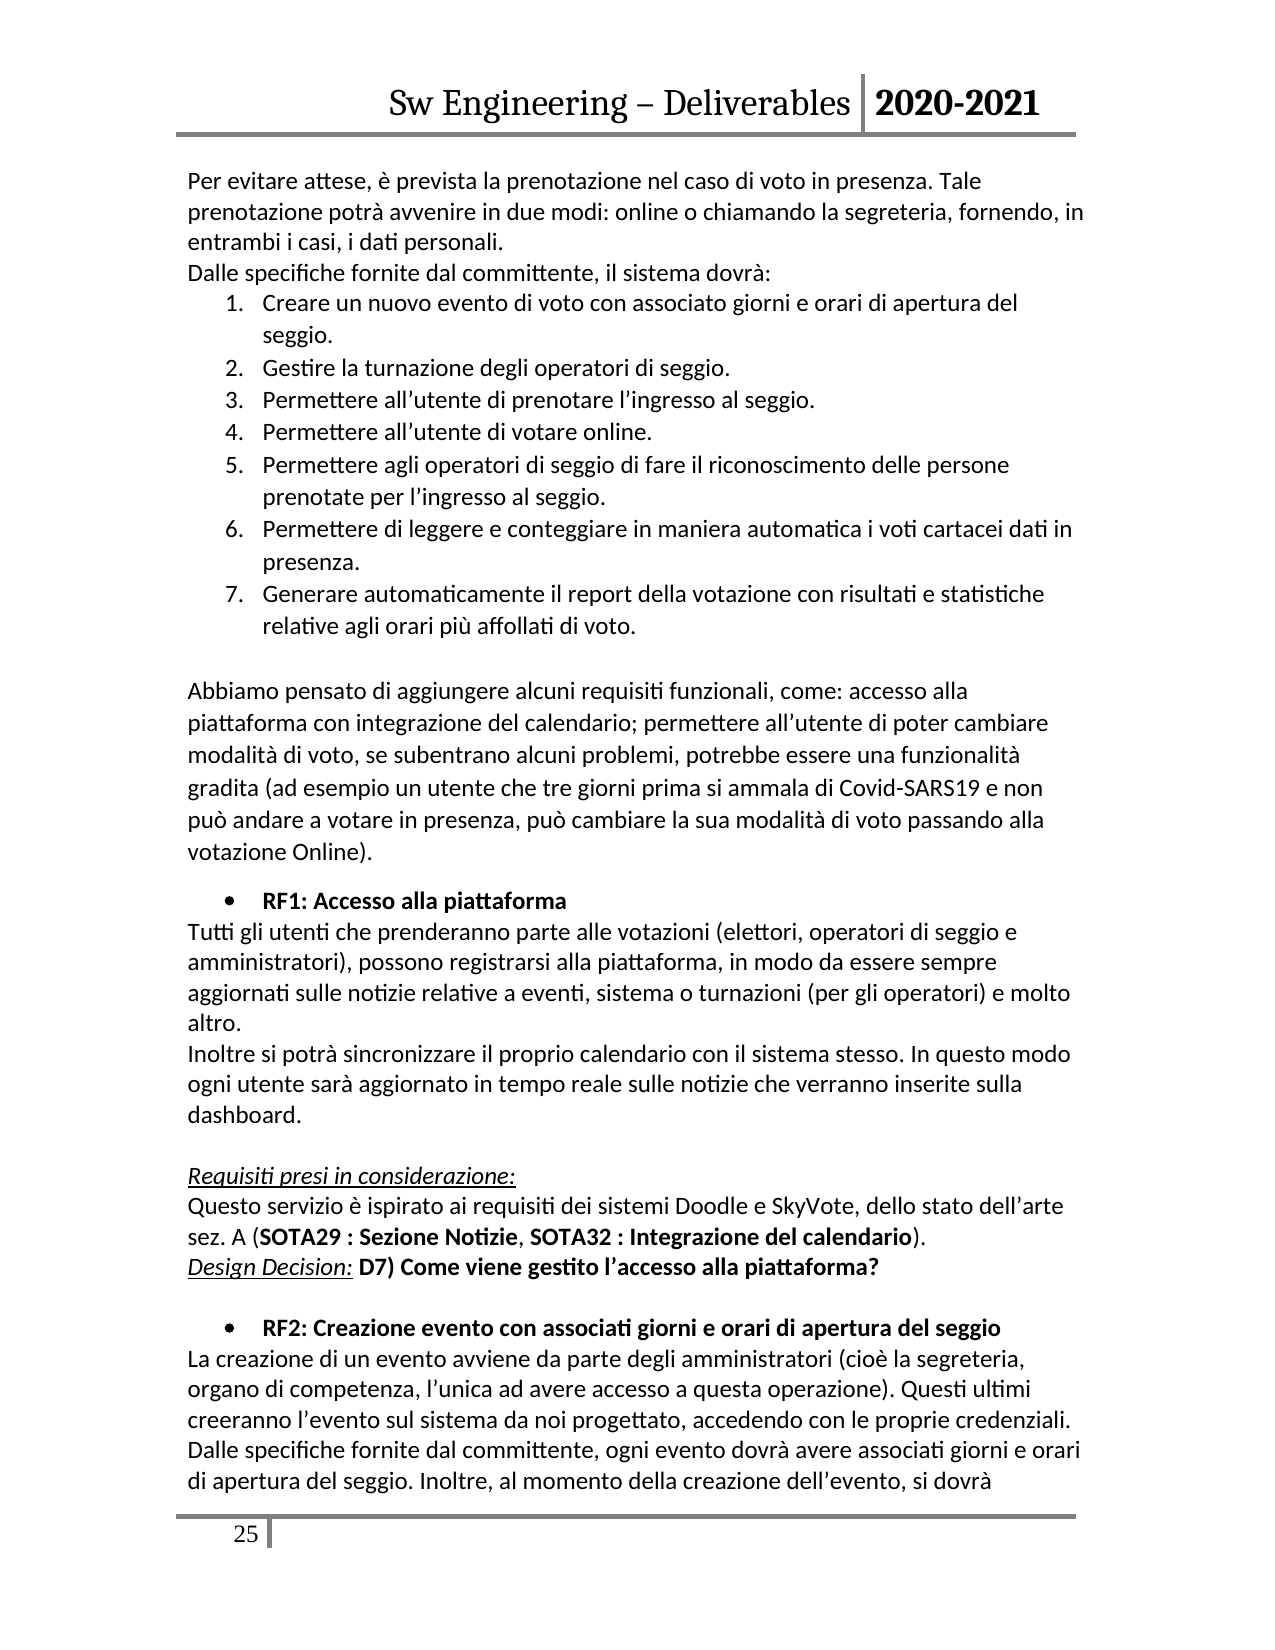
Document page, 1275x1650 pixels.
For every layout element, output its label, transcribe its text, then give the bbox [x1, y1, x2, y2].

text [187, 1343, 1087, 1496]
text Design Decision: D7) Come viene gestito l’accesso alla piattaforma? [187, 1252, 1087, 1282]
text Tutti gli utenti che prenderanno parte alle votazioni (elettori, operatori di seggio e amministratori), possono registrarsi alla piattaforma, in modo da essere sempre aggiornati sulle notizie relative a eventi, sistema o turnazioni (per gli operatori) e molto altro. [187, 916, 1087, 1038]
list Permettere all’utente di prenotare l’ingresso al seggio. [225, 384, 1087, 415]
list Permettere agli operatori di seggio di fare il riconoscimento delle persone prenotate per l’ingresso al seggio. [225, 449, 1087, 512]
text Dalle specifiche fornite dal committente, il sistema dovrà: [187, 257, 1087, 287]
text Requisiti presi in considerazione: [187, 1160, 1087, 1191]
list Generare automaticamente il report della votazione con risultati e statistiche relative agli orari più affollati di voto. [225, 578, 1087, 641]
list Permettere di leggere e conteggiare in maniera automatica i voti cartacei dati in presenza. [225, 513, 1087, 576]
list RF1: Accesso alla piattaforma [225, 885, 1087, 916]
text Questo servizio è ispirato ai requisiti dei sistemi Doodle e SkyVote, dello stato dell’arte sez. A (SOTA29 : Sezione Notizie, SOTA32 : Integrazione del calendario). [187, 1191, 1087, 1252]
list Gestire la turnazione degli operatori di seggio. [225, 352, 1087, 382]
list Permettere all’utente di votare online. [225, 417, 1087, 447]
text Inoltre si potrà sincronizzare il proprio calendario con il sistema stesso. In questo modo ogni utente sarà aggiornato in tempo reale sulle notizie che verranno inserite sulla dashboard. [187, 1038, 1087, 1129]
list Creare un nuovo evento di voto con associato giorni e orari di apertura del seggio. [225, 287, 1087, 350]
text Per evitare attese, è prevista la prenotazione nel caso di voto in presenza. Tale prenotazione potrà avvenire in due modi: online o chiamando la segreteria, fornendo, in entrambi i casi, i dati personali. [187, 165, 1087, 257]
list Abbiamo pensato di aggiungere alcuni requisiti funzionali, come: accesso alla piattaforma con integrazione del calendario; permettere all’utente di poter cambiare modalità di voto, se subentrano alcuni problemi, potrebbe essere una funzionalità gradita (ad esempio un utente che tre giorni prima si ammala di Covid-SARS19 e non può andare a votare in presenza, può cambiare la sua modalità di voto passando alla votazione Online). [187, 675, 1087, 867]
list RF2: Creazione evento con associati giorni e orari di apertura del seggio [225, 1313, 1087, 1343]
